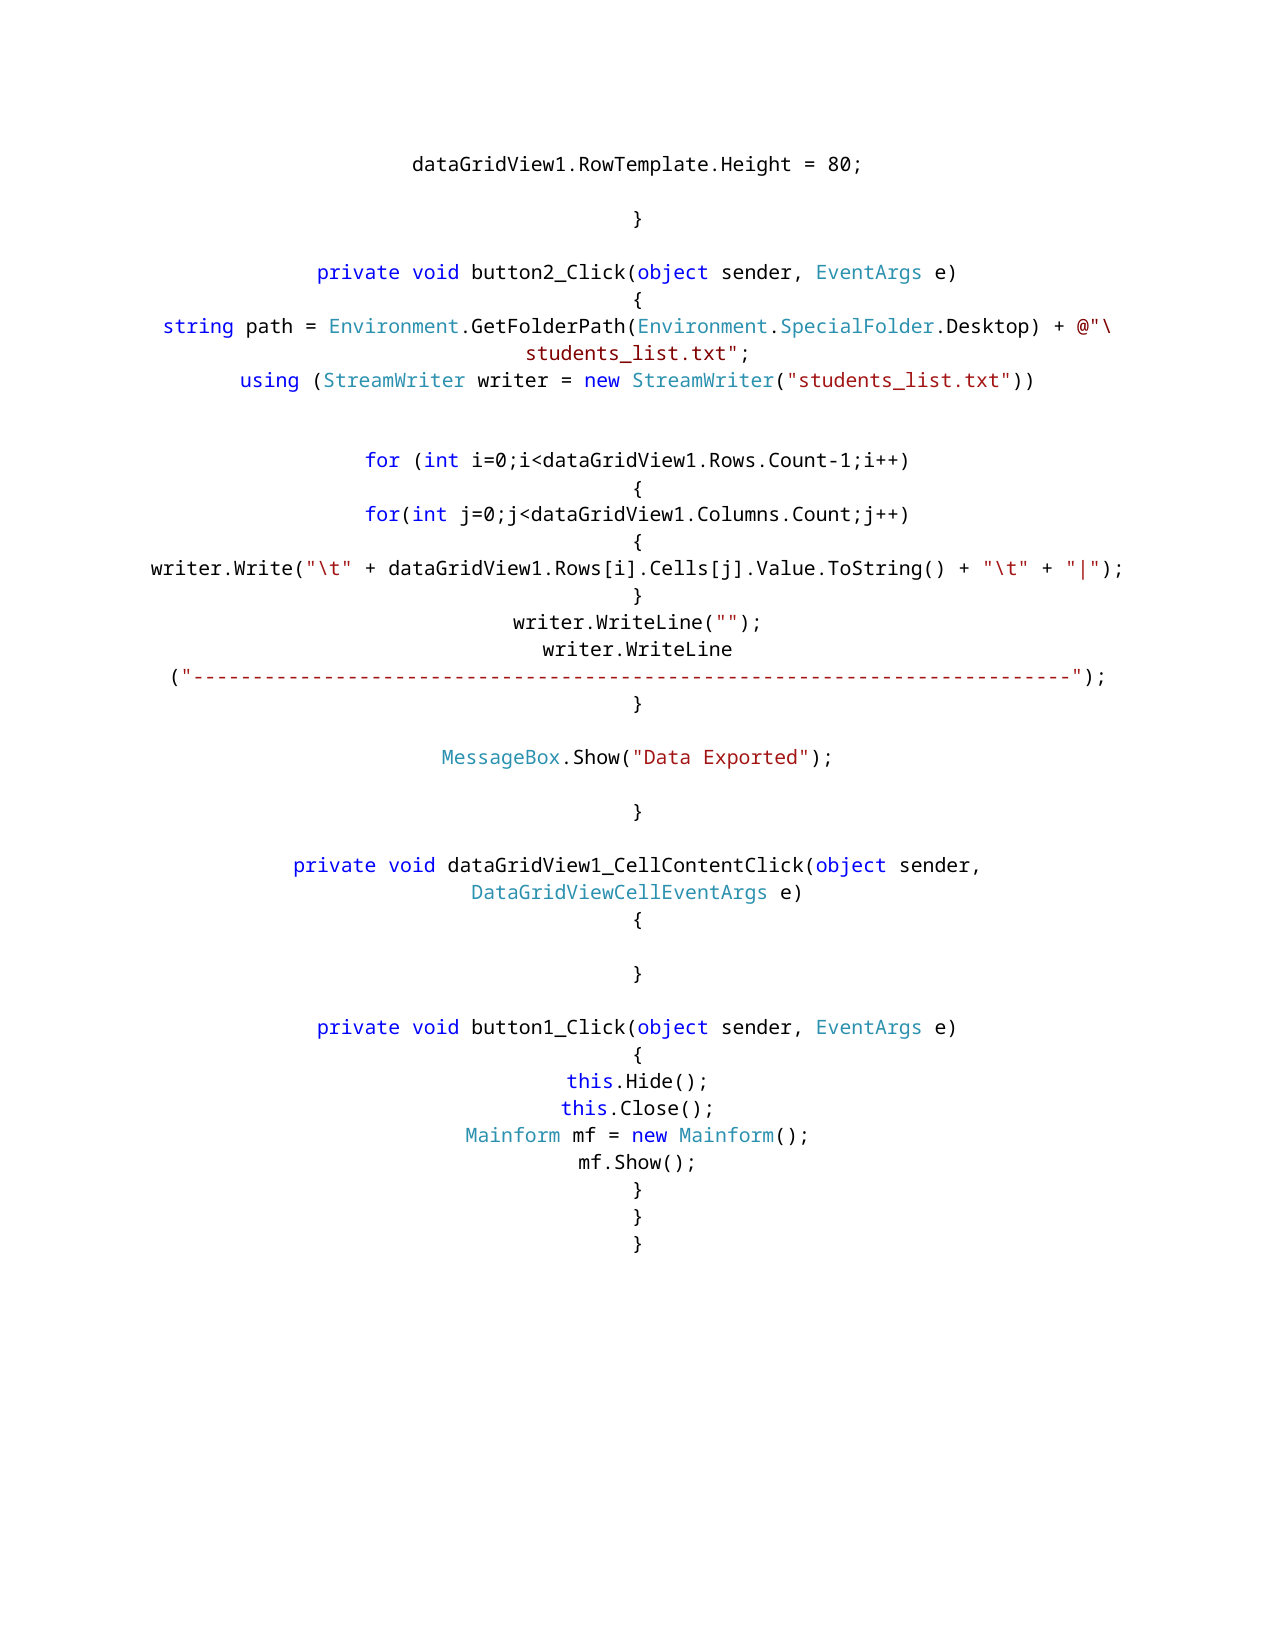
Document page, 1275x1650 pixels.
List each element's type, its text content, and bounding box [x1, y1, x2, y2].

text for (int i=0;i<dataGridView1.Rows.Count-1;i++) [150, 447, 1125, 474]
text using (StreamWriter writer = new StreamWriter("students_list.txt")) [150, 366, 1125, 393]
text { [150, 905, 1125, 932]
text } [150, 1229, 1125, 1256]
text this.Close(); [150, 1094, 1125, 1121]
text mf.Show(); [150, 1148, 1125, 1175]
text } [150, 204, 1125, 231]
text { [150, 528, 1125, 555]
text } [150, 582, 1125, 609]
text } [150, 959, 1125, 986]
text private void button2_Click(object sender, EventArgs e) [150, 258, 1125, 285]
text Mainform mf = new Mainform(); [150, 1121, 1125, 1148]
text string path = Environment.GetFolderPath(Environment.SpecialFolder.Desktop) + @"\students_list.txt"; [150, 312, 1125, 366]
text dataGridView1.RowTemplate.Height = 80; [150, 150, 1125, 177]
text } [150, 797, 1125, 824]
text } [150, 689, 1125, 717]
text private void button1_Click(object sender, EventArgs e) [150, 1013, 1125, 1040]
text { [150, 1040, 1125, 1067]
text } [150, 1202, 1125, 1229]
text { [150, 285, 1125, 312]
text for(int j=0;j<dataGridView1.Columns.Count;j++) [150, 501, 1125, 528]
text } [150, 1175, 1125, 1202]
text writer.Write("\t" + dataGridView1.Rows[i].Cells[j].Value.ToString() + "\t" + "|"); [150, 555, 1125, 582]
text { [150, 474, 1125, 501]
text writer.WriteLine("--------------------------------------------------------------------------"); [150, 636, 1125, 689]
text MessageBox.Show("Data Exported"); [150, 743, 1125, 771]
text this.Hide(); [150, 1067, 1125, 1094]
text writer.WriteLine(""); [150, 609, 1125, 636]
text private void dataGridView1_CellContentClick(object sender, DataGridViewCellEventArgs e) [150, 851, 1125, 905]
